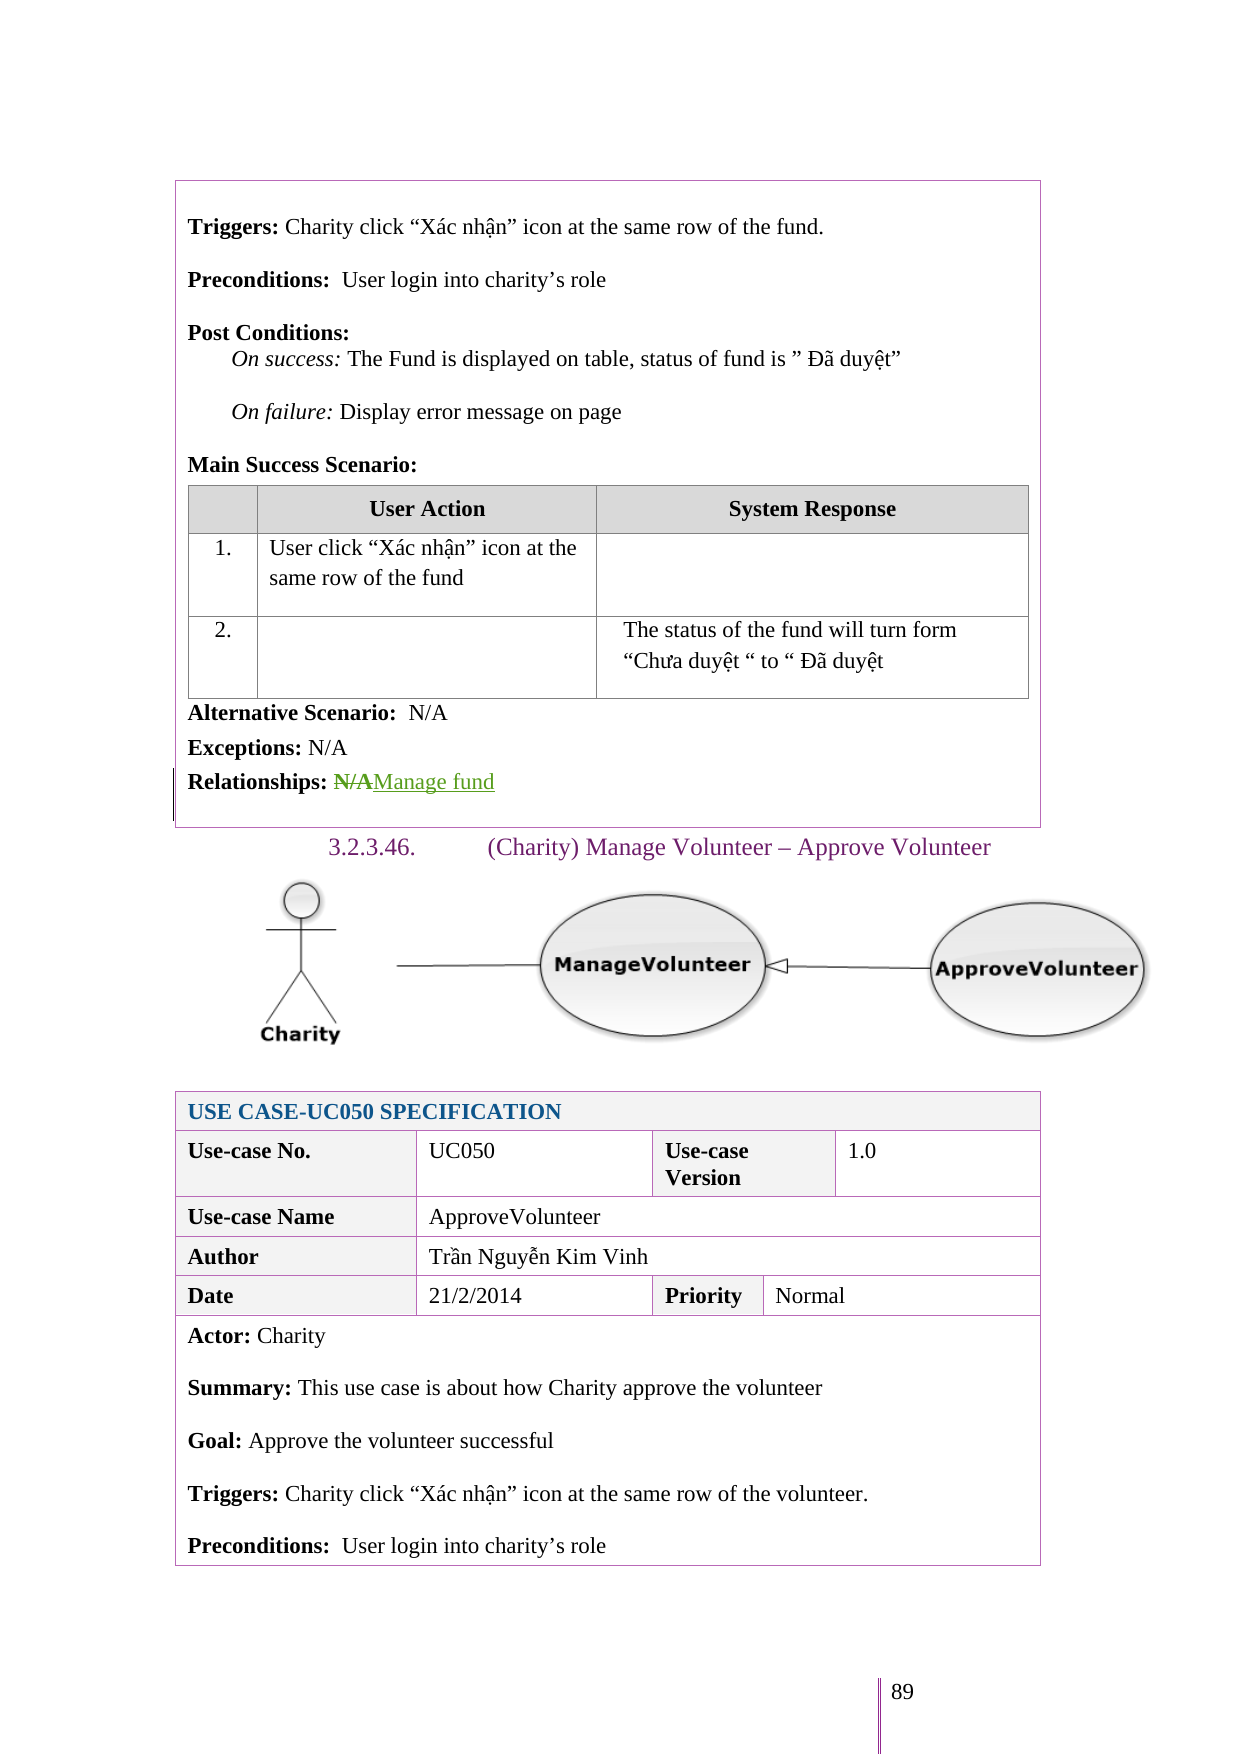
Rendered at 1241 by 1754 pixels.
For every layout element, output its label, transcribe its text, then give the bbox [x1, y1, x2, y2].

table_cell 1.0 [836, 1131, 1040, 1196]
table_cell Author [176, 1237, 416, 1275]
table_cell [176, 1316, 1040, 1565]
table_cell Use-case No. [176, 1131, 416, 1196]
subtitle (Charity) Manage Volunteer – Approve Volunteer [328, 832, 1053, 861]
table_cell Use-case Version [653, 1131, 835, 1196]
table_cell Normal [764, 1276, 1040, 1314]
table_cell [176, 181, 1040, 827]
table_cell Trần Nguyễn Kim Vinh [417, 1237, 1040, 1275]
table_cell Use-case Name [176, 1197, 416, 1236]
table_cell 21/2/2014 [417, 1276, 652, 1314]
picture [187, 865, 1162, 1067]
table_cell ApproveVolunteer [417, 1197, 1040, 1236]
table_cell Date [176, 1276, 416, 1314]
table_cell Priority [653, 1276, 763, 1314]
table_header USE CASE-UC050 SPECIFICATION [176, 1092, 1040, 1130]
table_cell UC050 [417, 1131, 652, 1196]
